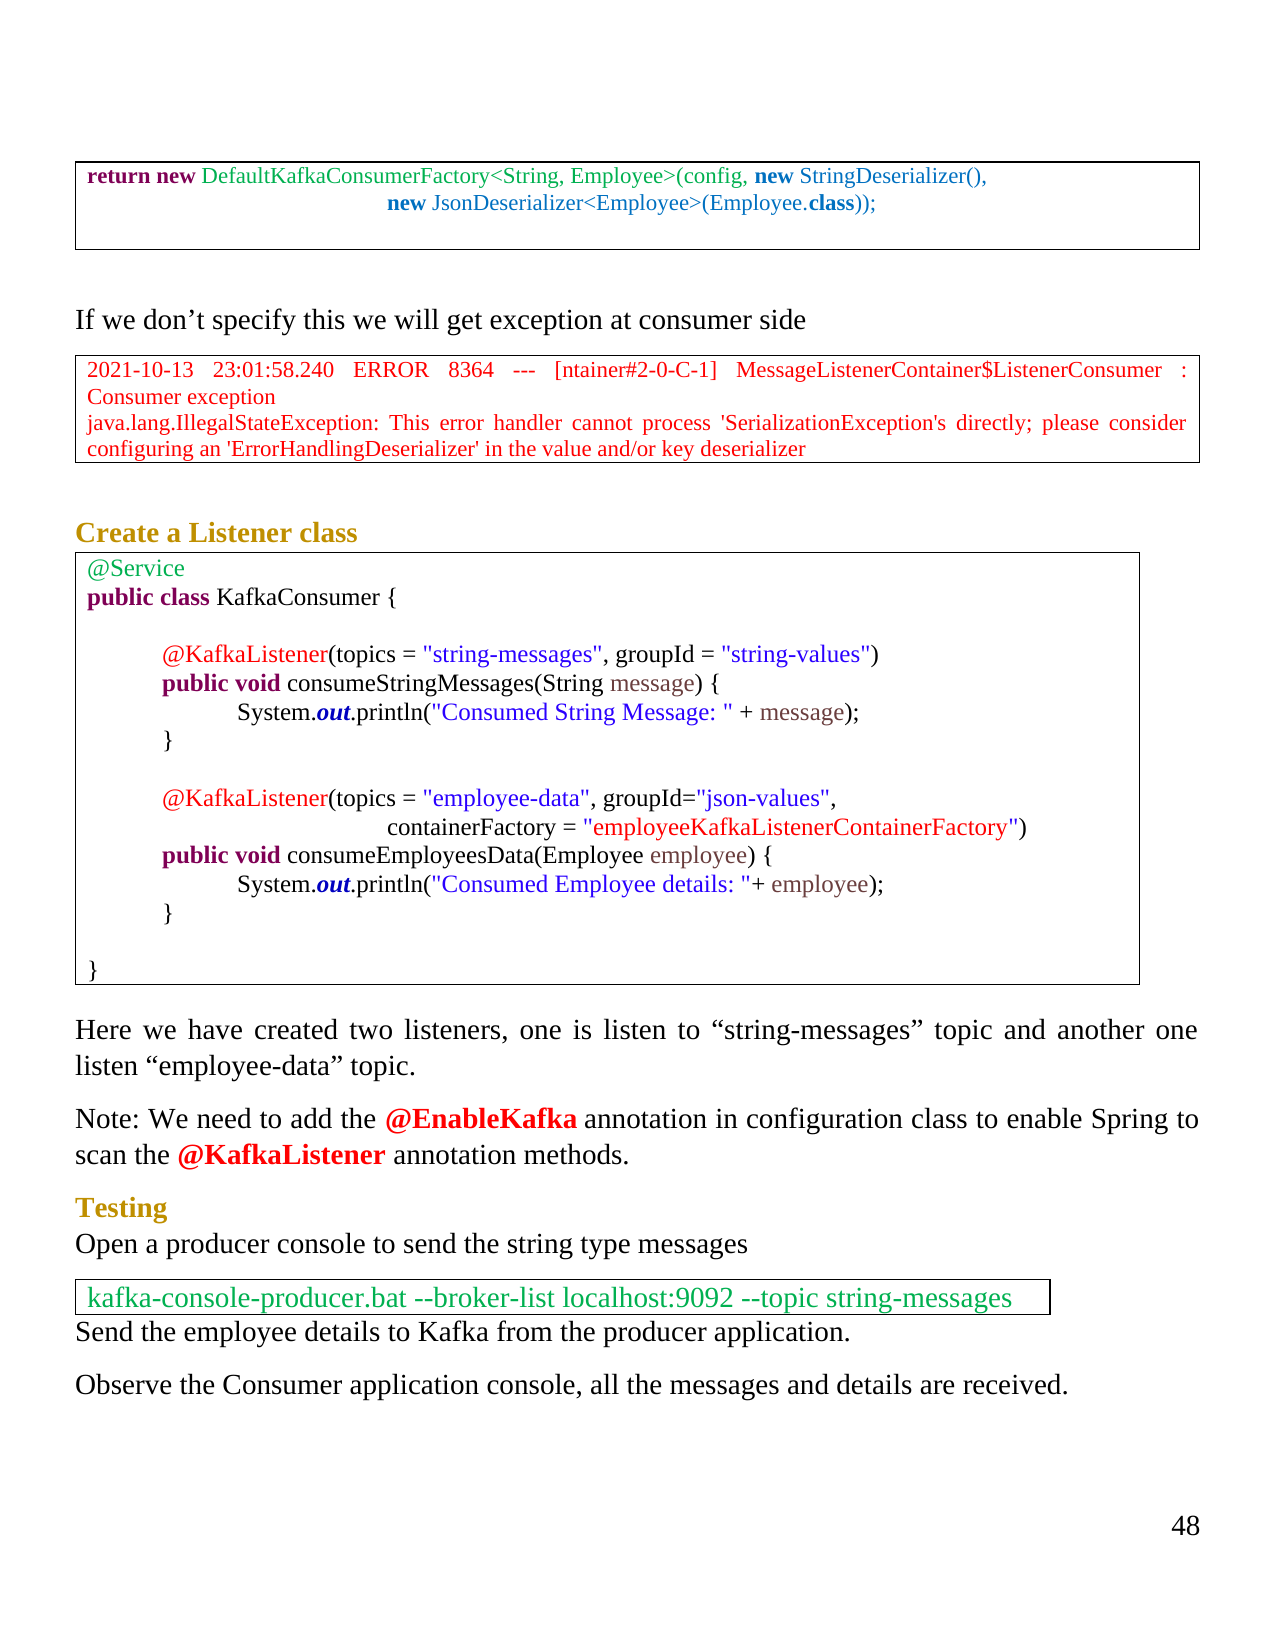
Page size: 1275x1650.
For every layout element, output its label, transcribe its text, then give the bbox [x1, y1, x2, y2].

table_header @Service public class KafkaConsumer { @KafkaListener(topics = "string-messages", groupId = "string-values") public void consumeStringMessages(String message) { System.out.println("Consumed String Message: " + message); } @KafkaListener(topics = "employee-data", groupId="json-values", containerFactory = "employeeKafkaListenerContainerFactory") public void consumeEmployeesData(Employee employee) { System.out.println("Consumed Employee details: "+ employee); } } [76, 553, 1139, 984]
table_header kafka-console-producer.bat --broker-list localhost:9092 --topic string-messages [76, 1280, 1049, 1313]
text Here we have created two listeners, one is listen to “string-messages” topic and another one listen “employee-data” topic. [75, 1012, 1200, 1082]
table_header return new DefaultKafkaConsumerFactory<String, Employee>(config, new StringDeserializer(), new JsonDeserializer<Employee>(Employee.class)); [76, 163, 1199, 249]
text Open a producer console to send the string type messages [75, 1226, 1200, 1260]
text If we don’t specify this we will get exception at consumer side [75, 302, 1200, 336]
text Note: We need to add the @EnableKafka annotation in configuration class to enable Spring to scan the @KafkaListener annotation methods. [75, 1101, 1200, 1171]
table_header 2021-10-13 23:01:58.240 ERROR 8364 --- [ntainer#2-0-C-1] MessageListenerContainer$ListenerConsumer : Consumer exception java.lang.IllegalStateException: This error handler cannot process 'SerializationException's directly; please consider configuring an 'ErrorHandlingDeserializer' in the value and/or key deserializer [76, 356, 1199, 462]
text Observe the Consumer application console, all the messages and details are received. [75, 1367, 1200, 1401]
text Send the employee details to Kafka from the producer application. [75, 1314, 1200, 1348]
subtitle Create a Listener class [75, 516, 1200, 549]
subtitle Testing [75, 1190, 1200, 1223]
